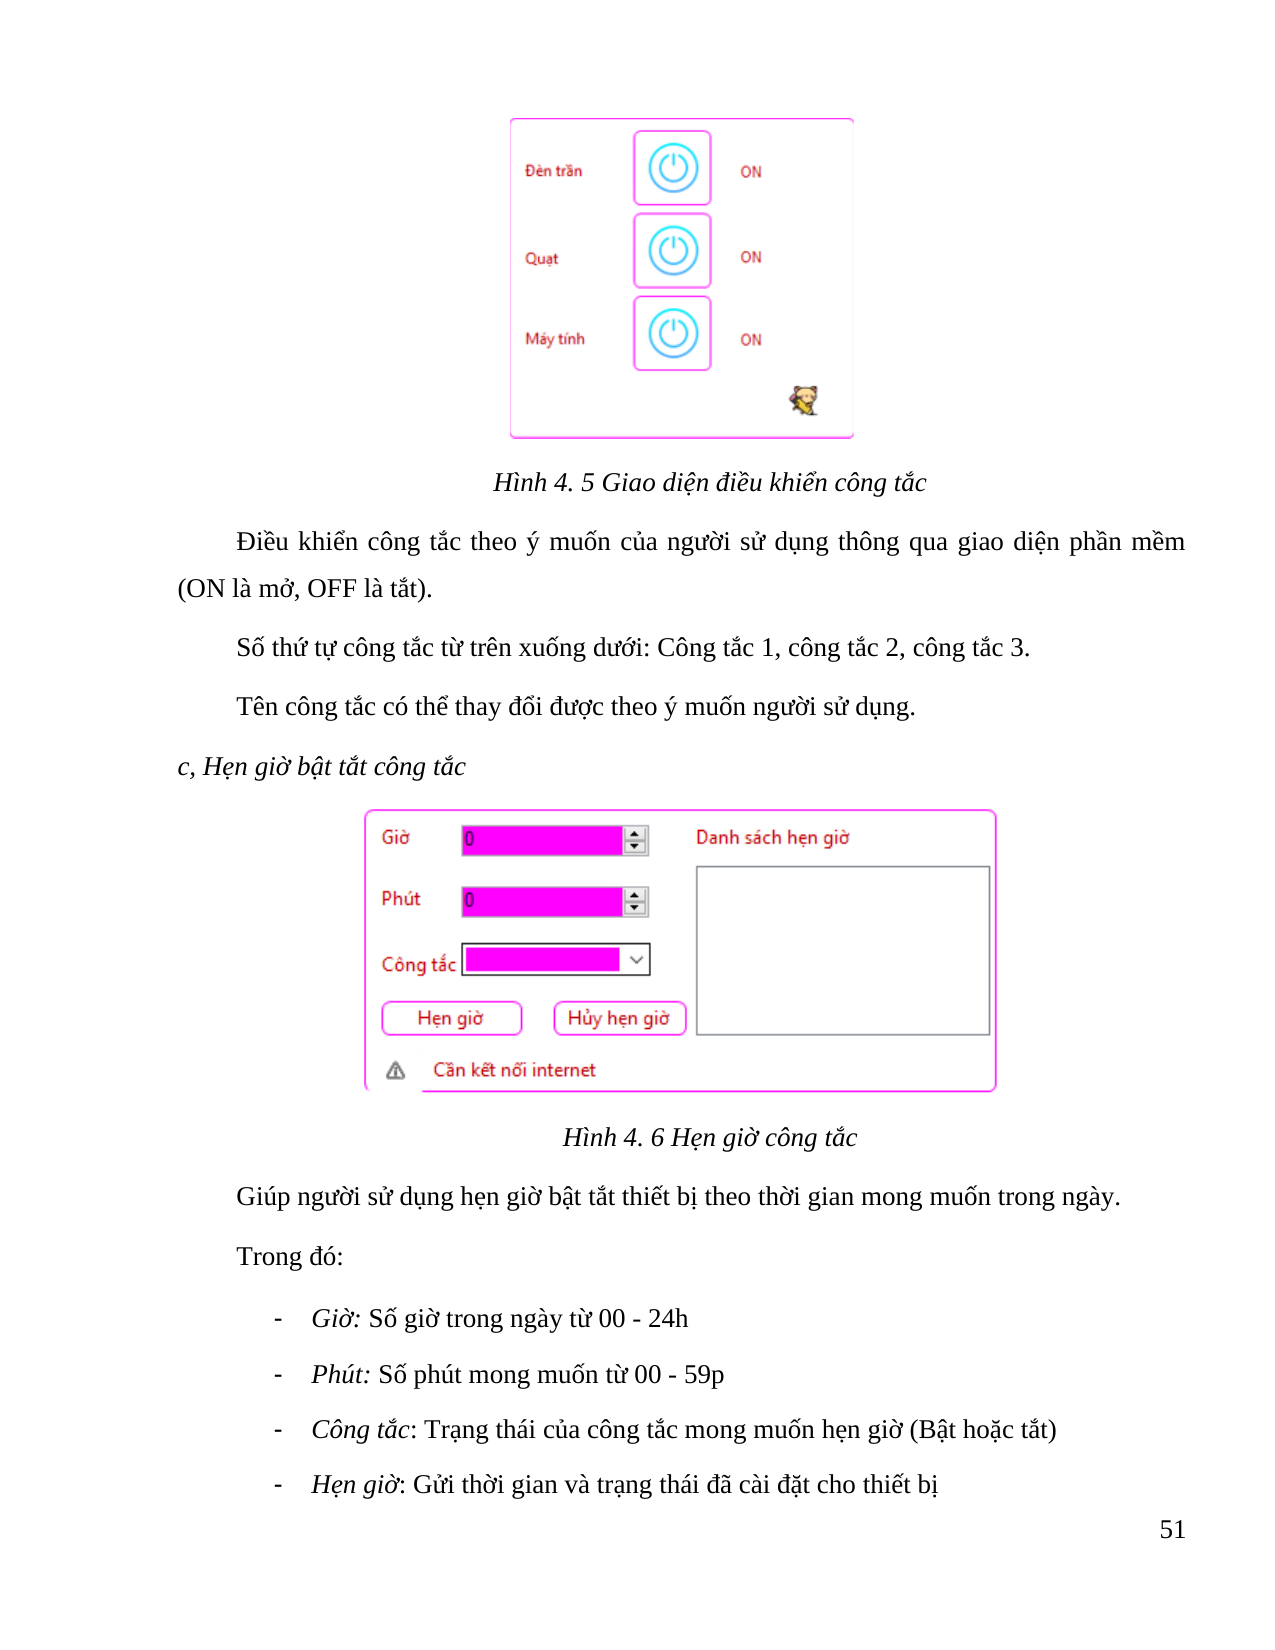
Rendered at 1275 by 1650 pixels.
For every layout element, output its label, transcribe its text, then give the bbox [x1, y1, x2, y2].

text Điều khiển công tắc theo ý muốn của người sử dụng thông qua giao diện phần mềm (ON là mở, OFF là tắt). [177, 526, 1186, 603]
text Hình 4. 6 Hẹn giờ công tắc [177, 1121, 1186, 1152]
text Giúp người sử dụng hẹn giờ bật tắt thiết bị theo thời gian mong muốn trong ngày. [177, 1180, 1186, 1212]
list Công tắc: Trạng thái của công tắc mong muốn hẹn giờ (Bật hoặc tắt) [274, 1409, 1186, 1446]
list Phút: Số phút mong muốn từ 00 - 59p [274, 1354, 1186, 1391]
text Số thứ tự công tắc từ trên xuống dưới: Công tắc 1, công tắc 2, công tắc 3. [177, 631, 1186, 662]
list Giờ: Số giờ trong ngày từ 00 - 24h [274, 1299, 1186, 1336]
list Hẹn giờ: Gửi thời gian và trạng thái đã cài đặt cho thiết bị [274, 1465, 1186, 1502]
text Trong đó: [177, 1239, 1186, 1271]
text c, Hẹn giờ bật tắt công tắc [177, 750, 1186, 781]
picture [363, 808, 1000, 1094]
picture [510, 118, 854, 439]
text Hình 4. 5 Giao diện điều khiển công tắc [177, 466, 1186, 497]
text Tên công tắc có thể thay đổi được theo ý muốn người sử dụng. [177, 691, 1186, 722]
